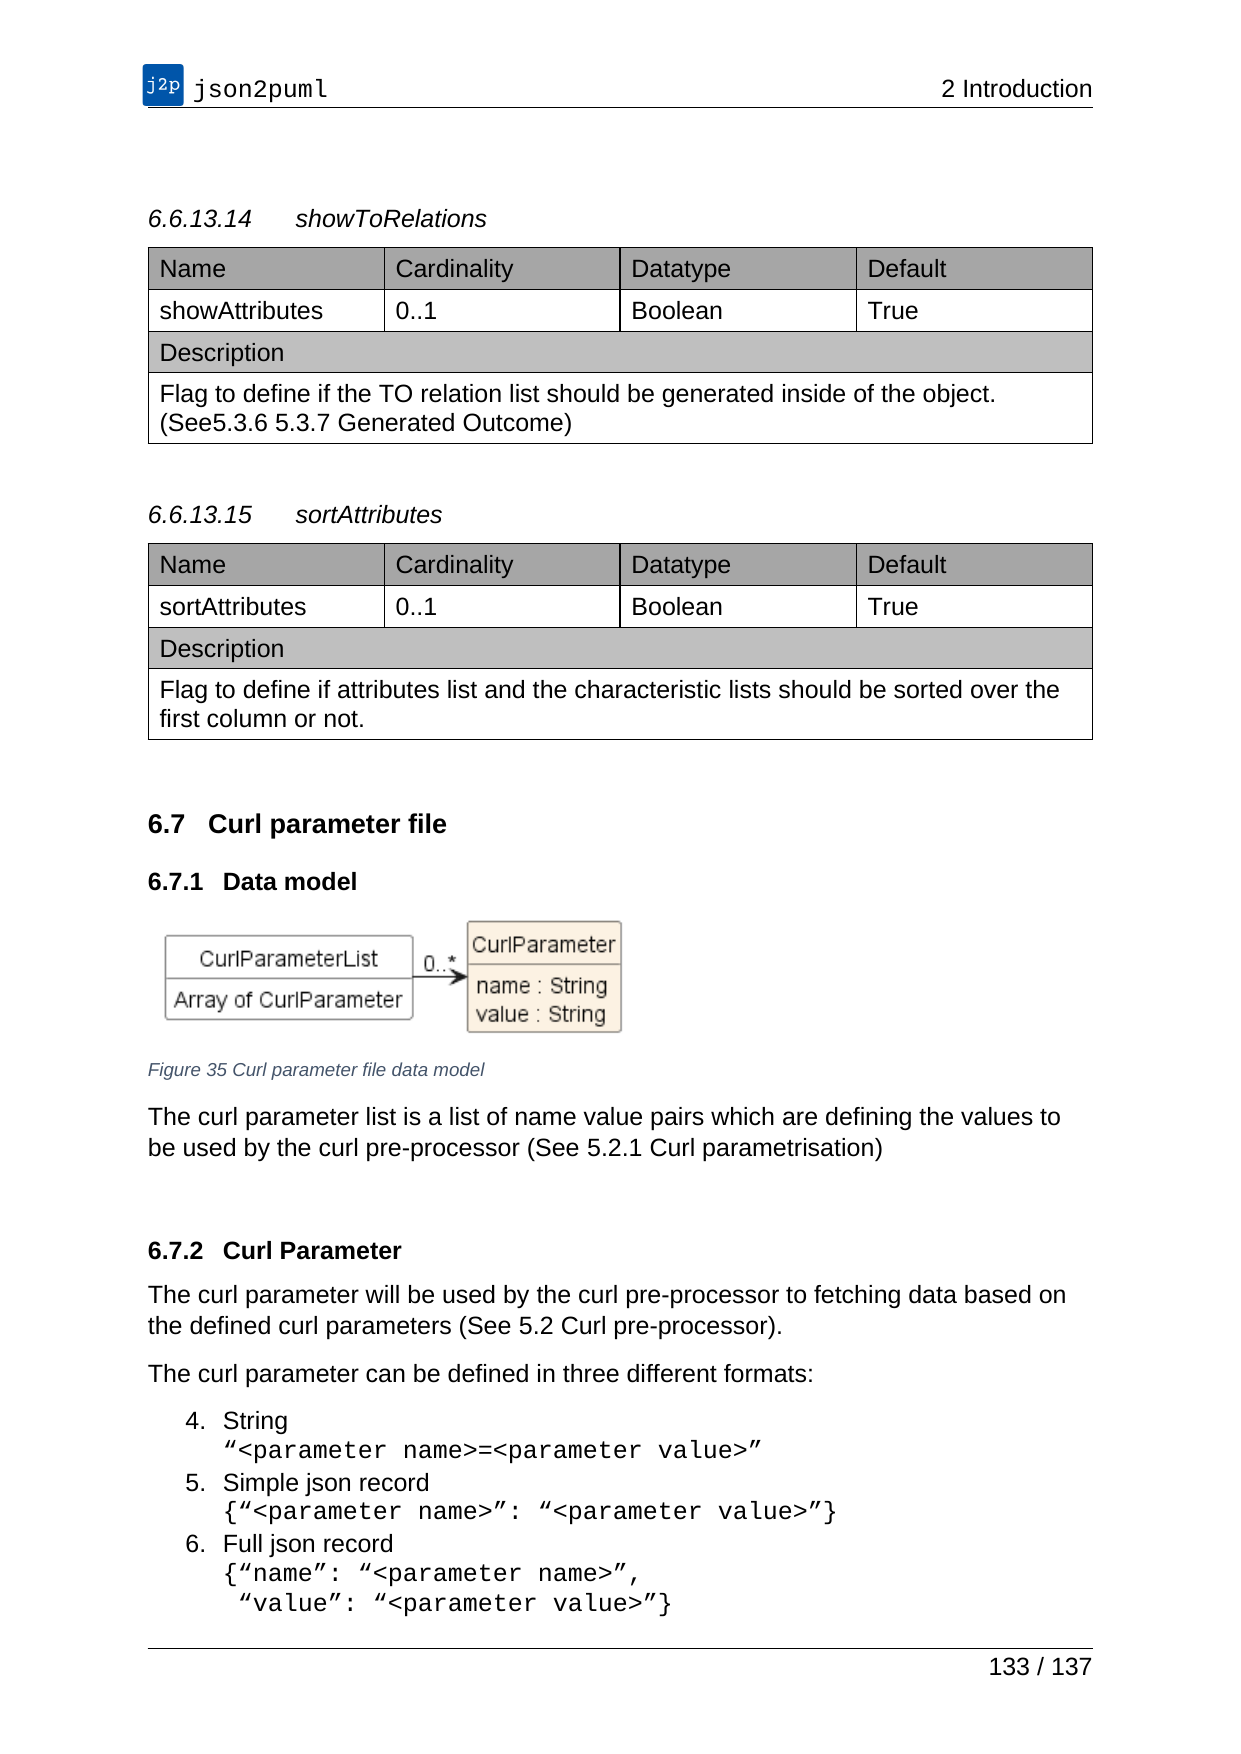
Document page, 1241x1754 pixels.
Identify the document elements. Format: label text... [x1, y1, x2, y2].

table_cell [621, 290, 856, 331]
list Simple json record {“<parameter name>”: “<parameter value>”} [185, 1468, 1093, 1527]
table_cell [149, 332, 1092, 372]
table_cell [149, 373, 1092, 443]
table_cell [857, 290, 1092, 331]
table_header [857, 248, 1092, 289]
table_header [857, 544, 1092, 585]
subtitle Curl parameter file [148, 808, 1093, 839]
subtitle sortAttributes [148, 500, 1093, 528]
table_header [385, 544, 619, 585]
text Figure 35 Curl parameter file data model [148, 1059, 1093, 1081]
picture [142, 64, 184, 106]
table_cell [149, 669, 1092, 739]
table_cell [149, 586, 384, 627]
subtitle showToRelations [148, 204, 1093, 232]
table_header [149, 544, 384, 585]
list String “<parameter name>=<parameter value>” [185, 1406, 1093, 1466]
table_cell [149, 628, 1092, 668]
text The curl parameter list is a list of name value pairs which are defining the values to be used by the curl pre-processor (See 5.2.1 Curl parametrisation) [148, 1102, 1093, 1161]
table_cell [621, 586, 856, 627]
subtitle Data model [148, 867, 1093, 896]
text The curl parameter will be used by the curl pre-processor to fetching data based on the defined curl parameters (See 5.2 Curl pre-processor). [148, 1280, 1093, 1340]
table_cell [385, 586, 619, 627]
list Full json record {“name”: “<parameter name>”, “value”: “<parameter value>”} [185, 1529, 1093, 1619]
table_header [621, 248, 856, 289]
subtitle Curl Parameter [148, 1236, 1093, 1265]
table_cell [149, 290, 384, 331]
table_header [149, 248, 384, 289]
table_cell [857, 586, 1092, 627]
picture [154, 910, 630, 1041]
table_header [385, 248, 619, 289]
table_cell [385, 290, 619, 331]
text The curl parameter can be defined in three different formats: [148, 1359, 1093, 1387]
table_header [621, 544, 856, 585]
